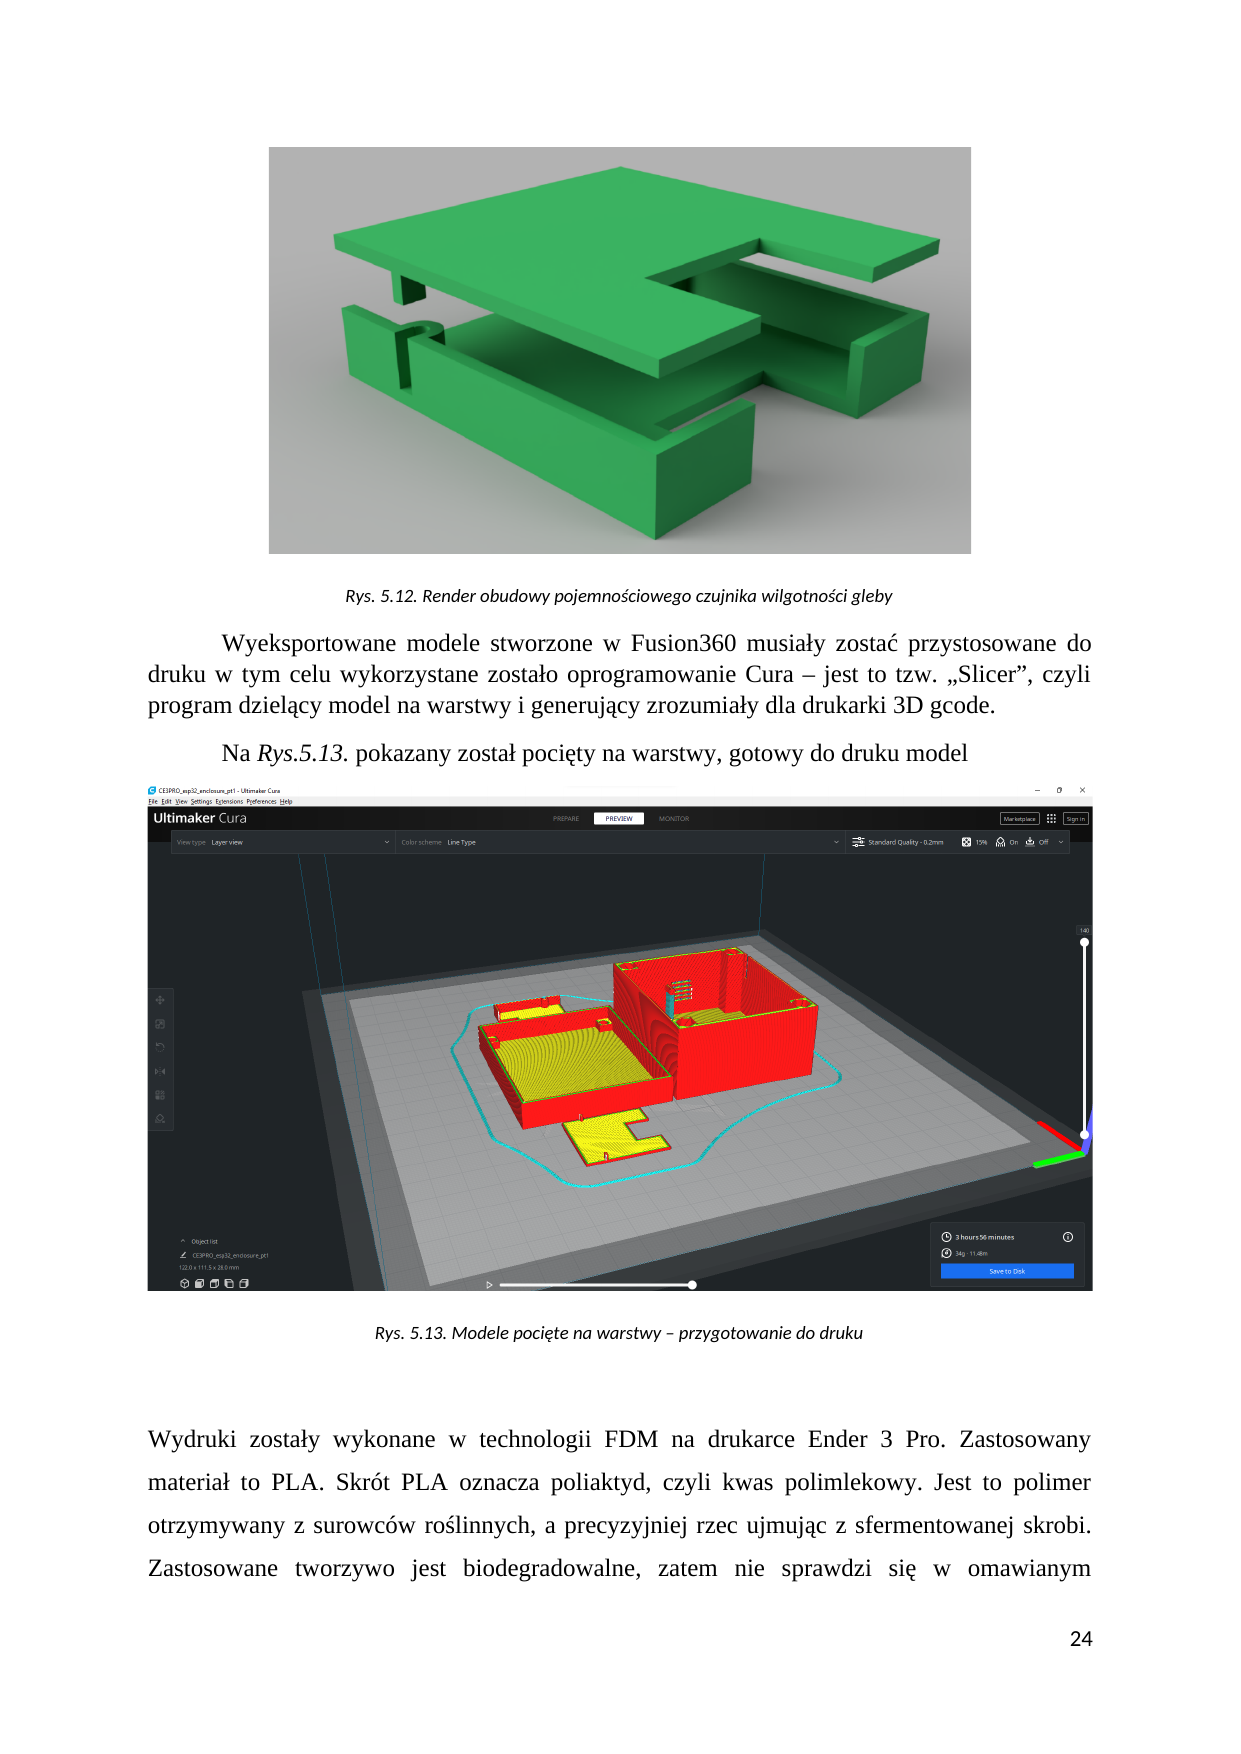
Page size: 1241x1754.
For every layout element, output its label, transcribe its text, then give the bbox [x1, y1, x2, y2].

text Rys. 5.13. Modele pocięte na warstwy – przygotowanie do druku [148, 1321, 1093, 1344]
text Wyeksportowane modele stworzone w Fusion360 musiały zostać przystosowane do druku w tym celu wykorzystane zostało oprogramowanie Cura – jest to tzw. „Slicer”, czyli program dzielący model na warstwy i generujący zrozumiały dla drukarki 3D gcode. [148, 628, 1093, 719]
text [148, 1424, 1093, 1582]
text Na Rys.5.13. pokazany został pocięty na warstwy, gotowy do druku model [148, 738, 1093, 767]
text Rys. 5.12. Render obudowy pojemnościowego czujnika wilgotności gleby [148, 585, 1093, 608]
picture [147, 786, 1093, 1291]
picture [268, 147, 972, 554]
